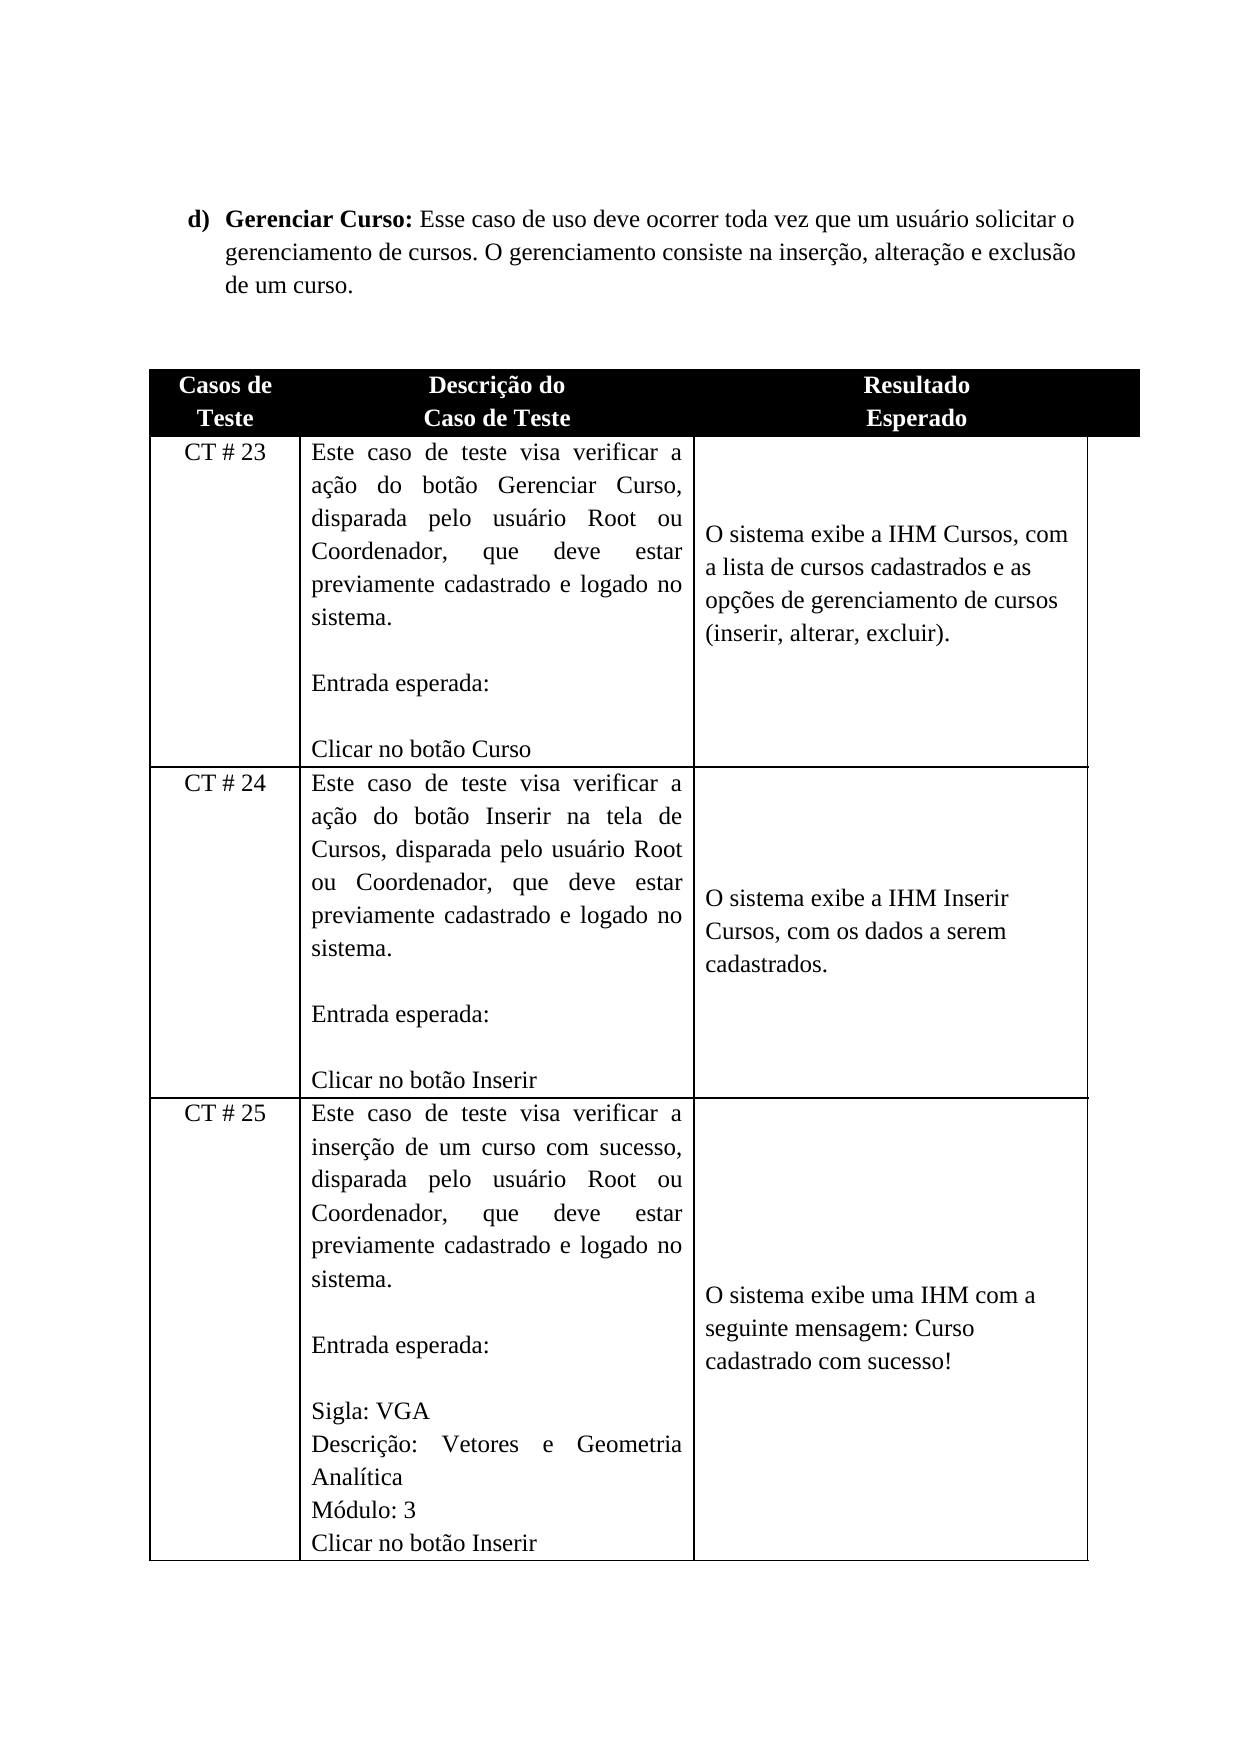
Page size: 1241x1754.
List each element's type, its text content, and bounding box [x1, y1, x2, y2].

table_cell Este caso de teste visa verificar a ação do botão Gerenciar Curso, disparada pelo usuário Root ou Coordenador, que deve estar previamente cadastrado e logado no sistema. Entrada esperada: Clicar no botão Curso [301, 437, 693, 766]
table_cell CT # 25 [151, 1099, 299, 1560]
table_header Casos de Teste [151, 371, 299, 436]
table_cell O sistema exibe a IHM Inserir Cursos, com os dados a serem cadastrados. [695, 768, 1087, 1097]
table_cell CT # 24 [151, 768, 299, 1097]
table_cell CT # 23 [151, 437, 299, 766]
table_cell O sistema exibe a IHM Cursos, com a lista de cursos cadastrados e as opções de gerenciamento de cursos (inserir, alterar, excluir). [695, 437, 1087, 766]
list Gerenciar Curso: Esse caso de uso deve ocorrer toda vez que um usuário solicitar o gerenciamento de cursos. O gerenciamento consiste na inserção, alteração e exclusão de um curso. [187, 204, 1090, 299]
table_header Resultado Esperado [695, 371, 1139, 436]
table_header Descrição do Caso de Teste [301, 371, 693, 436]
table_cell Este caso de teste visa verificar a ação do botão Inserir na tela de Cursos, disparada pelo usuário Root ou Coordenador, que deve estar previamente cadastrado e logado no sistema. Entrada esperada: Clicar no botão Inserir [301, 768, 693, 1097]
table_cell Este caso de teste visa verificar a inserção de um curso com sucesso, disparada pelo usuário Root ou Coordenador, que deve estar previamente cadastrado e logado no sistema. Entrada esperada: Sigla: VGA Descrição: Vetores e Geometria Analítica Módulo: 3 Clicar no botão Inserir [301, 1099, 693, 1560]
table_cell O sistema exibe uma IHM com a seguinte mensagem: Curso cadastrado com sucesso! [695, 1099, 1087, 1560]
